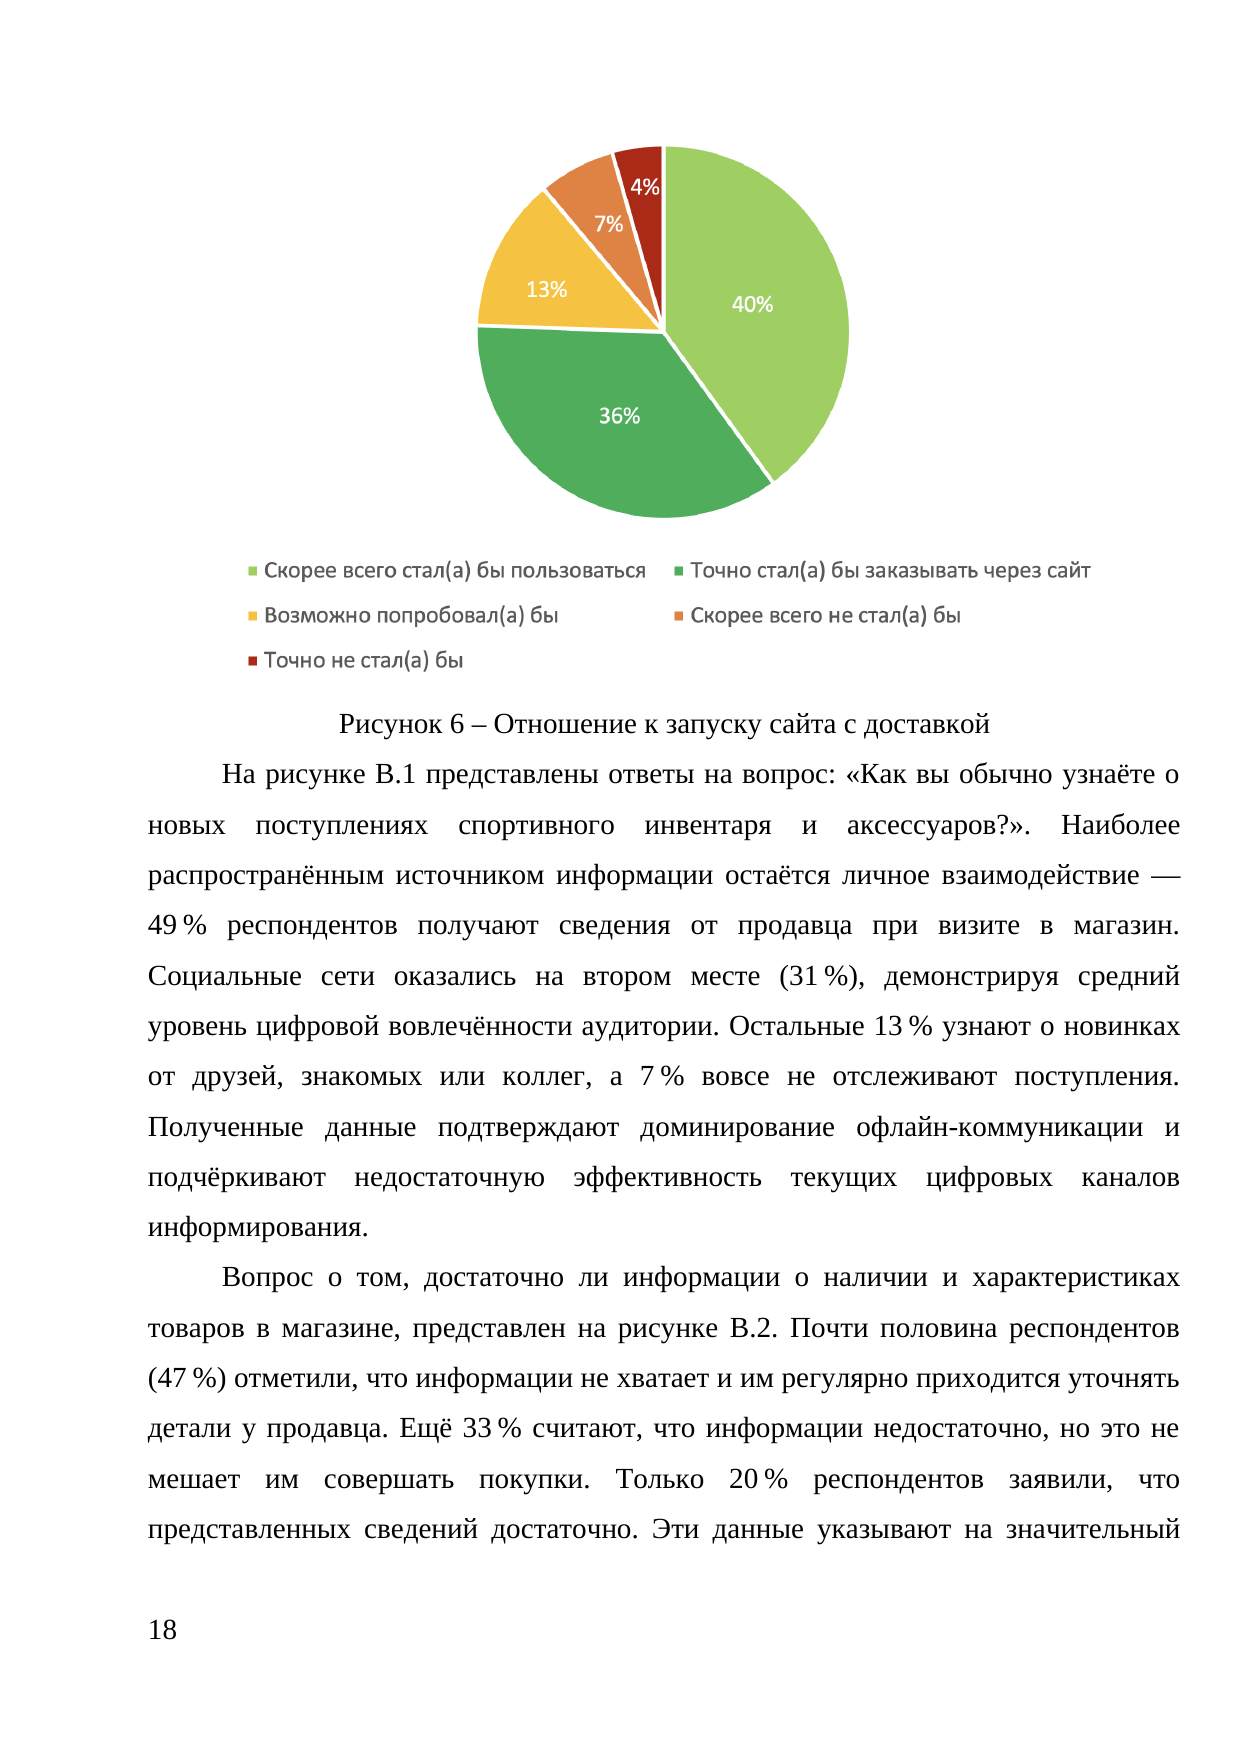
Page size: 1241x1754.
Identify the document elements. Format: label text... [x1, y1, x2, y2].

text Рисунок 6 – Отношение к запуску сайта с доставкой [148, 706, 1181, 740]
text На рисунке В.1 представлены ответы на вопрос: «Как вы обычно узнаёте о новых поступлениях спортивного инвентаря и аксессуаров?». Наиболее распространённым источником информации остаётся личное взаимодействие — 49 % респондентов получают сведения от продавца при визите в магазин. Социальные сети оказались на втором месте (31 %), демонстрируя средний уровень цифровой вовлечённости аудитории. Остальные 13 % узнают о новинках от друзей, знакомых или коллег, а 7 % вовсе не отслеживают поступления. Полученные данные подтверждают доминирование офлайн-коммуникации и подчёркивают недостаточную эффективность текущих цифровых каналов информирования. [148, 756, 1181, 1243]
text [148, 1259, 1181, 1545]
picture [192, 118, 1137, 690]
